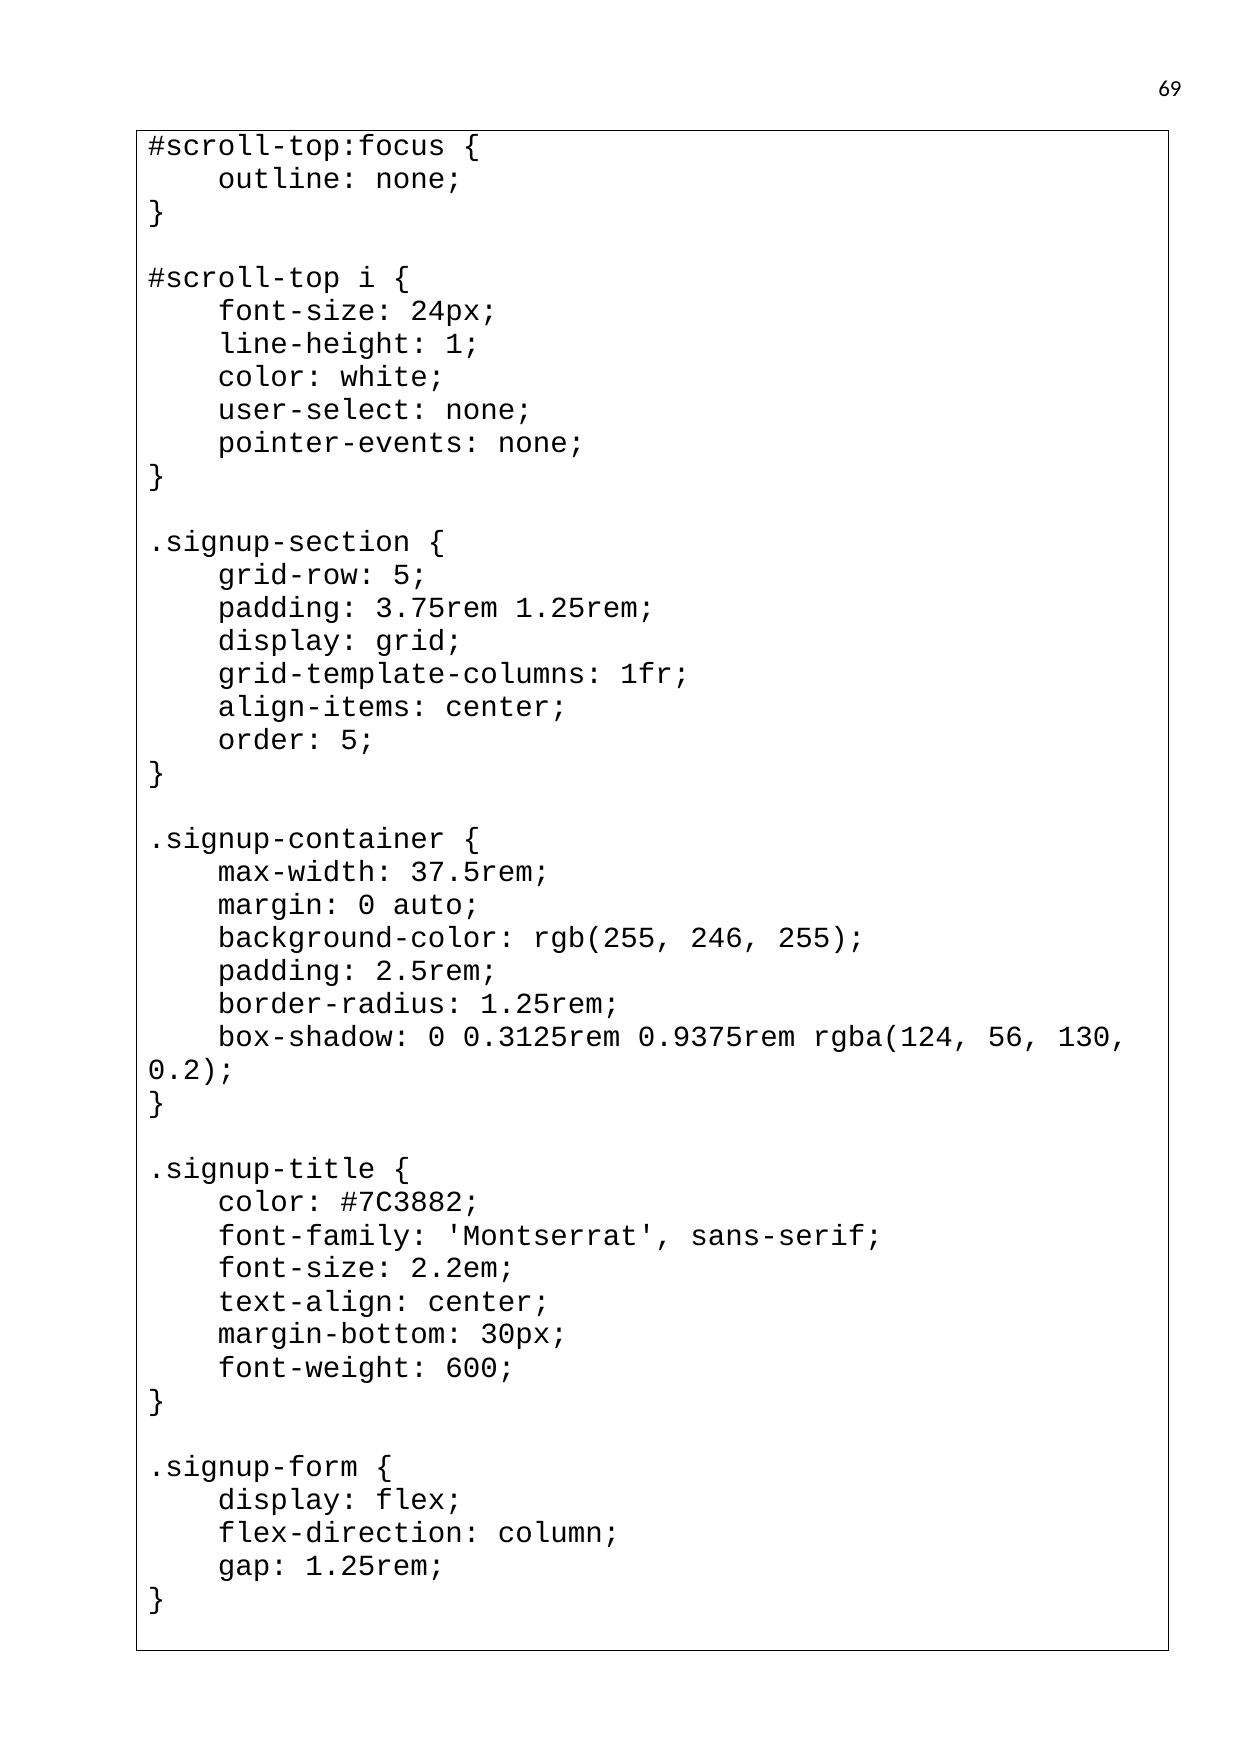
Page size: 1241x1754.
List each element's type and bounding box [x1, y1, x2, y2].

table_header [137, 131, 1168, 1650]
